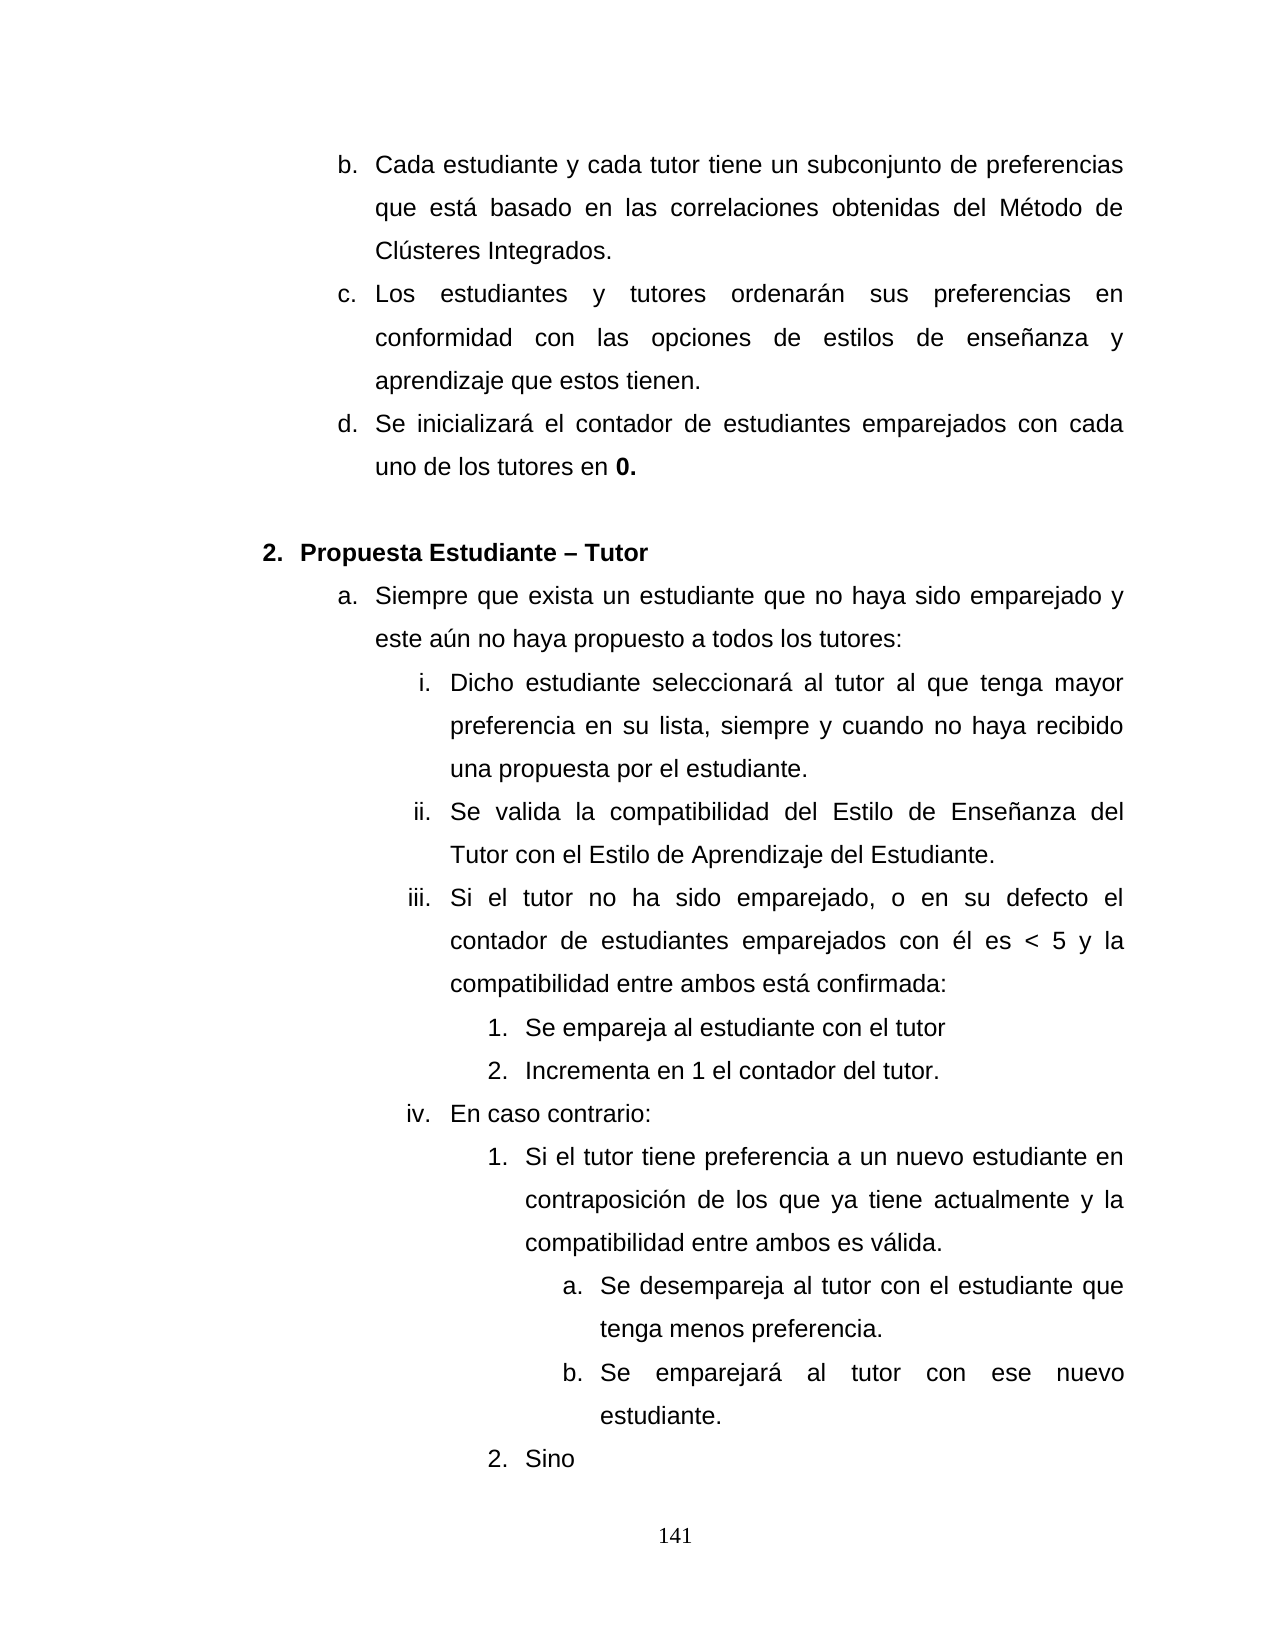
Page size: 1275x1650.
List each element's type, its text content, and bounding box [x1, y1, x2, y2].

list Se empareja al estudiante con el tutor [487, 1012, 1125, 1041]
list Se emparejará al tutor con ese nuevo estudiante. [562, 1357, 1125, 1429]
list Propuesta Estudiante – Tutor [262, 538, 1125, 567]
list Si el tutor no ha sido emparejado, o en su defecto el contador de estudiantes emparejados con él es < 5 y la compatibilidad entre ambos está confirmada: [431, 883, 1125, 998]
list En caso contrario: [431, 1099, 1125, 1127]
list Si el tutor tiene preferencia a un nuevo estudiante en contraposición de los que ya tiene actualmente y la compatibilidad entre ambos es válida. [487, 1142, 1125, 1257]
list Se inicializará el contador de estudiantes emparejados con cada uno de los tutores en 0. [337, 409, 1125, 481]
list Cada estudiante y cada tutor tiene un subconjunto de preferencias que está basado en las correlaciones obtenidas del Método de Clústeres Integrados. [337, 150, 1125, 265]
list Se valida la compatibilidad del Estilo de Enseñanza del Tutor con el Estilo de Aprendizaje del Estudiante. [431, 797, 1125, 869]
list Incrementa en 1 el contador del tutor. [487, 1056, 1125, 1084]
list Sino [487, 1444, 1125, 1472]
list Siempre que exista un estudiante que no haya sido emparejado y este aún no haya propuesto a todos los tutores: [337, 581, 1125, 653]
list Los estudiantes y tutores ordenarán sus preferencias en conformidad con las opciones de estilos de enseñanza y aprendizaje que estos tienen. [337, 279, 1125, 394]
list Dicho estudiante seleccionará al tutor al que tenga mayor preferencia en su lista, siempre y cuando no haya recibido una propuesta por el estudiante. [431, 667, 1125, 782]
list Se desempareja al tutor con el estudiante que tenga menos preferencia. [562, 1271, 1125, 1343]
